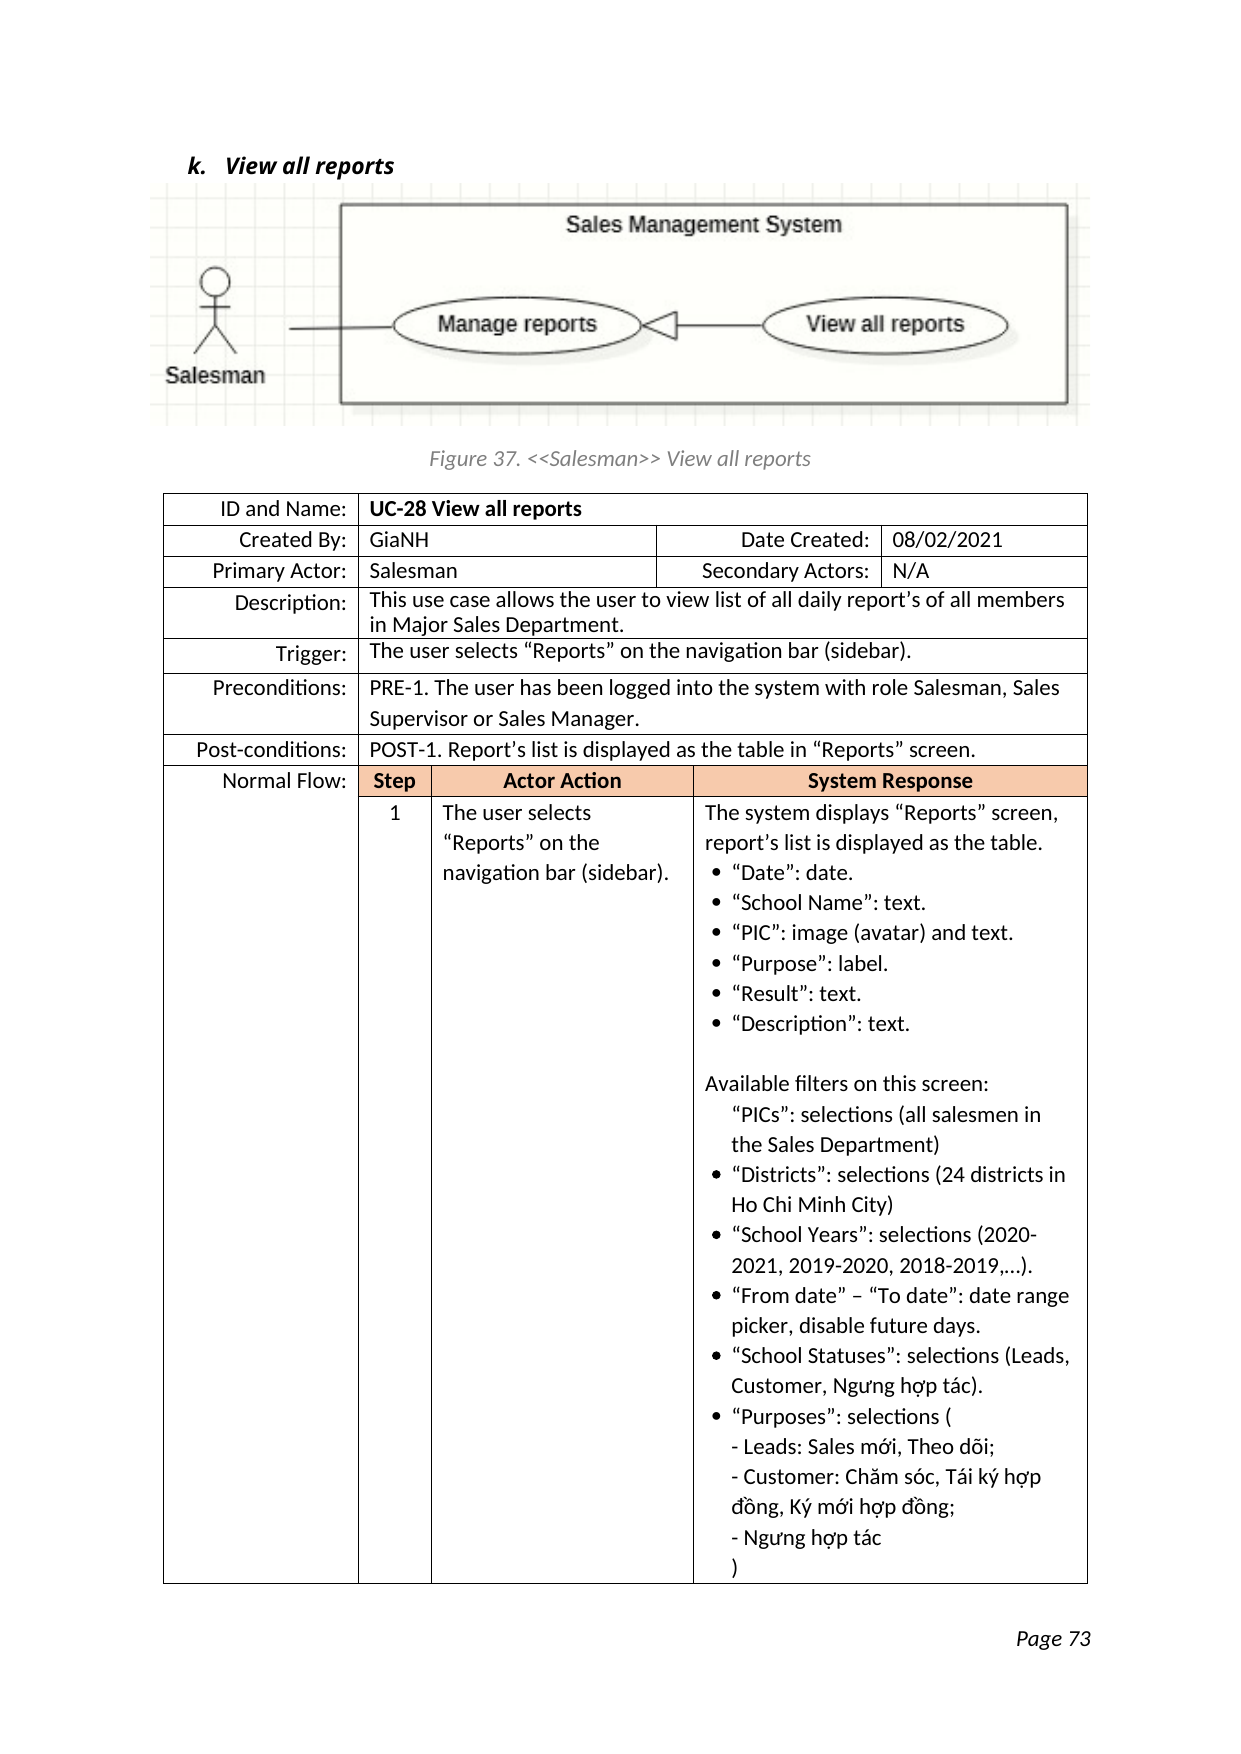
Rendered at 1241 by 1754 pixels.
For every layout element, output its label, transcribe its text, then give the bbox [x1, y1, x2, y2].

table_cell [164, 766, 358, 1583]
text Figure 37. <<Salesman>> View all reports [150, 444, 1093, 472]
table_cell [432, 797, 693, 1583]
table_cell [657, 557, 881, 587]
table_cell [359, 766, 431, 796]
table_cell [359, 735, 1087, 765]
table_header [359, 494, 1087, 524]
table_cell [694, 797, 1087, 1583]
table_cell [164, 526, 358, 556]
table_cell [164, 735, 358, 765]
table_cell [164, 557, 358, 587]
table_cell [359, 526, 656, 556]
subtitle View all reports [187, 150, 1093, 181]
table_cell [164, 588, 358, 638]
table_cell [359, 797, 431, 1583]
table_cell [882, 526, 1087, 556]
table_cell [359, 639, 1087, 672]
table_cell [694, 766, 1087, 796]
picture [150, 183, 1091, 426]
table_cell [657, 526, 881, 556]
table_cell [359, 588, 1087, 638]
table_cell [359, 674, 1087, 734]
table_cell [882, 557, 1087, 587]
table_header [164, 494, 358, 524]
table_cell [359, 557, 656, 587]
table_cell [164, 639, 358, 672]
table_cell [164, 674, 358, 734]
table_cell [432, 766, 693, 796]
